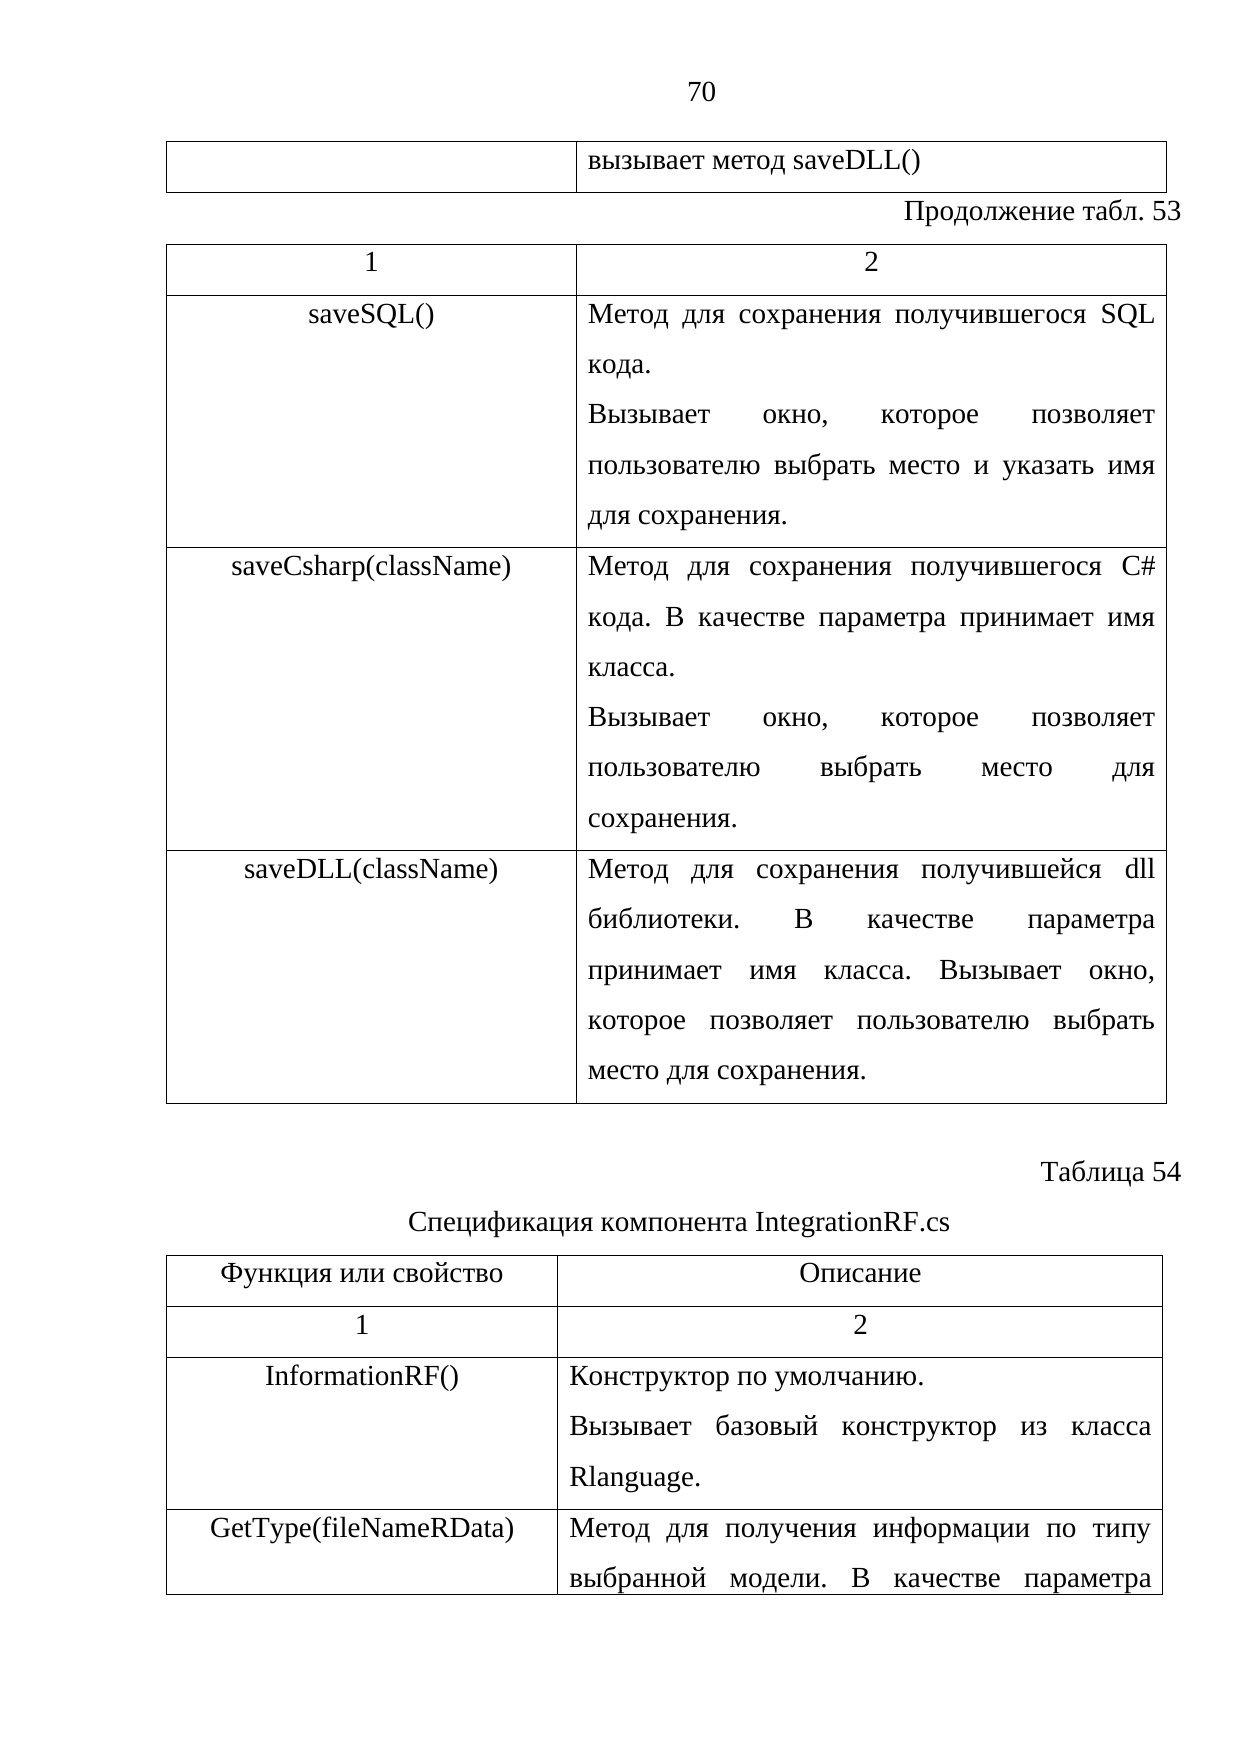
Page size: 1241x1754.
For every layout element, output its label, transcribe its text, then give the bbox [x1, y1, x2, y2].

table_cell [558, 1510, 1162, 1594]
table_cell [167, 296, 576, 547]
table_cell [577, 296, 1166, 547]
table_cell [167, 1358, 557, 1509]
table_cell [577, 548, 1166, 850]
text Таблица 54 [177, 1154, 1181, 1187]
text Продолжение табл. 53 [177, 193, 1181, 227]
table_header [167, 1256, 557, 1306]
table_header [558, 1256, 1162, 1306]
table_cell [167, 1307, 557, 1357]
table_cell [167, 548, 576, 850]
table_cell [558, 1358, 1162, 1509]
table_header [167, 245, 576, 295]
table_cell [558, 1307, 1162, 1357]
text Спецификация компонента IntegrationRF.cs [177, 1204, 1181, 1238]
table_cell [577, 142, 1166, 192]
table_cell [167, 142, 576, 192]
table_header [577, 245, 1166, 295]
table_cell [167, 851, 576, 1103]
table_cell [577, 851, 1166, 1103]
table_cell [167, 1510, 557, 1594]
